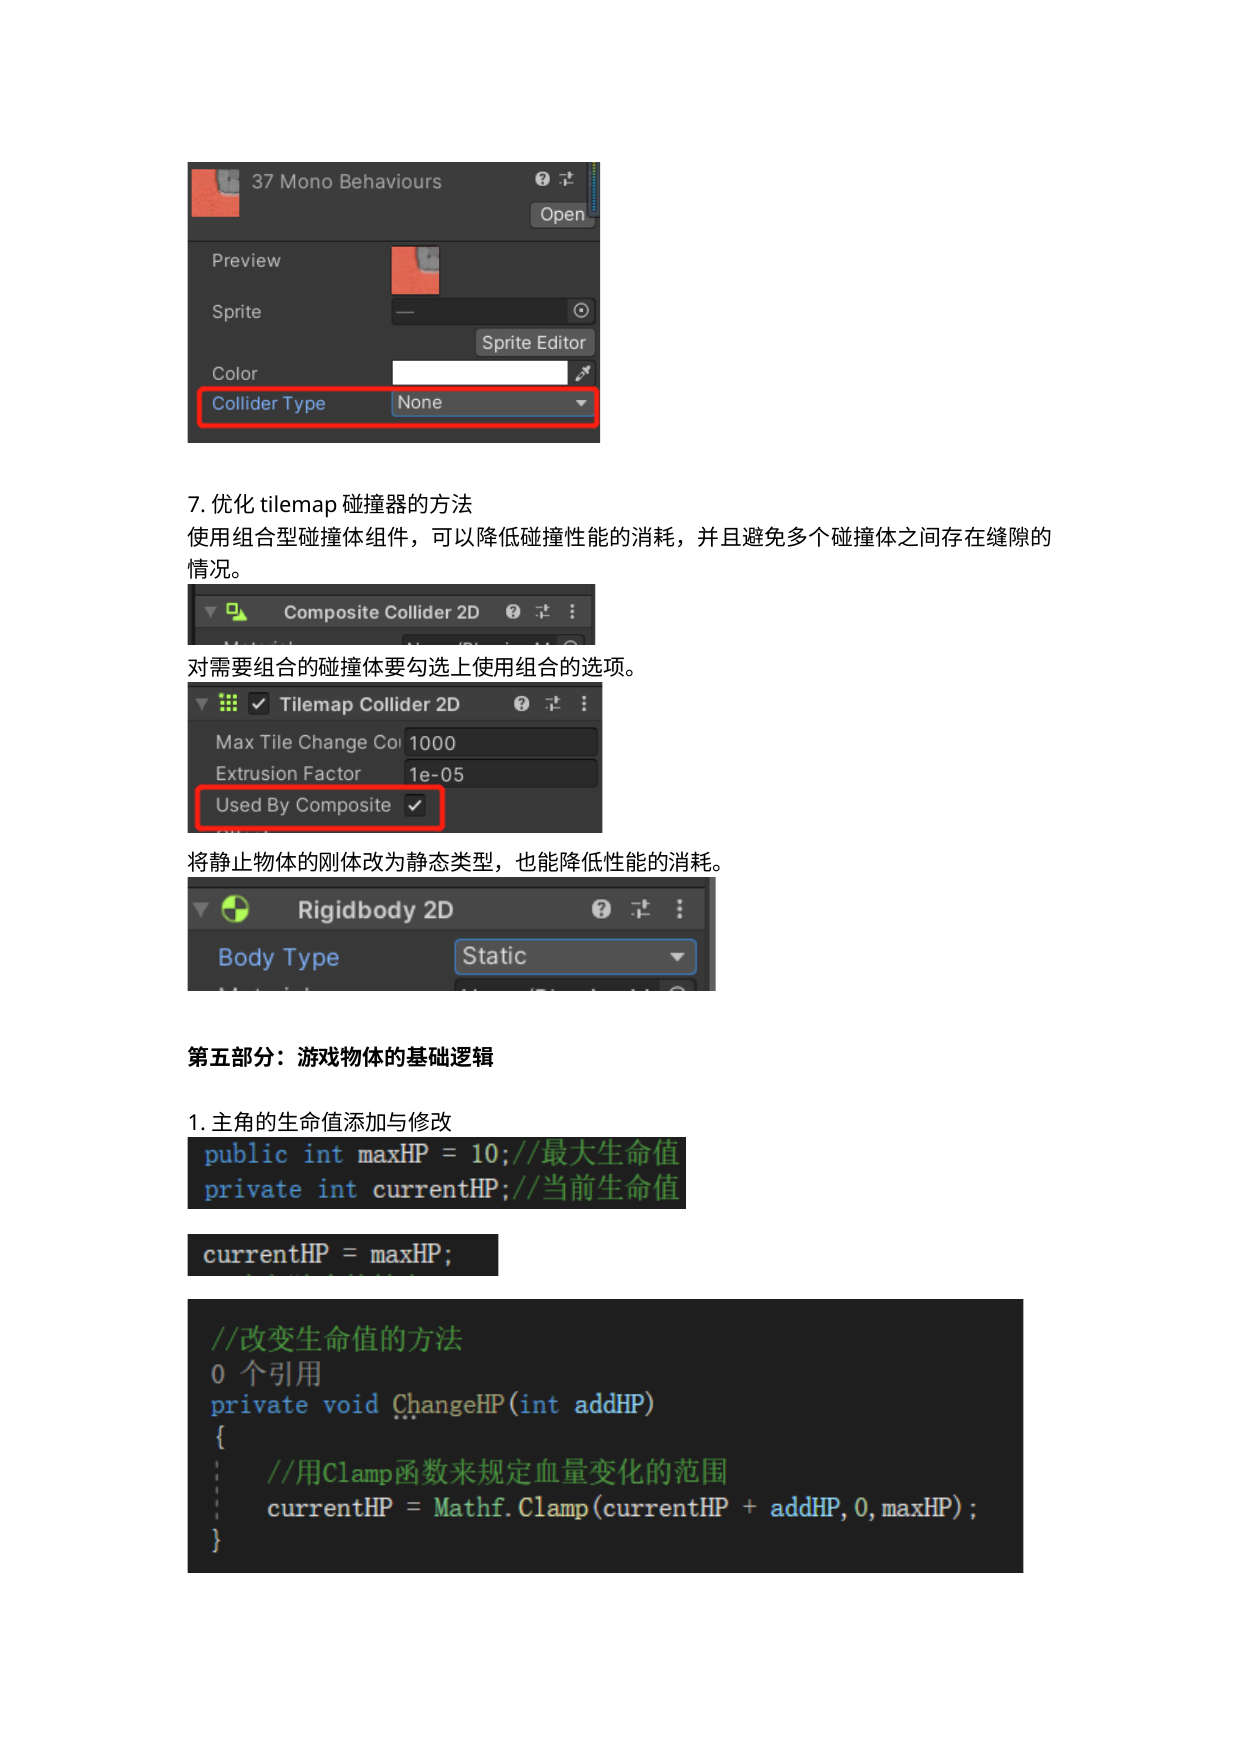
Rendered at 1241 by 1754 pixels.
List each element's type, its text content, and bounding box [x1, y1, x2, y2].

text 对需要组合的碰撞体要勾选上使用组合的选项。 [187, 649, 1053, 682]
picture [187, 584, 596, 645]
text 7. 优化tilemap碰撞器的方法 [187, 487, 1053, 519]
picture [187, 162, 600, 443]
picture [187, 1137, 686, 1209]
text 第五部分：游戏物体的基础逻辑 [187, 1039, 1053, 1072]
text 使用组合型碰撞体组件，可以降低碰撞性能的消耗，并且避免多个碰撞体之间存在缝隙的情况。 [187, 519, 1053, 584]
picture [187, 682, 603, 833]
text 1. 主角的生命值添加与修改 [187, 1104, 1053, 1137]
picture [187, 1234, 499, 1276]
picture [187, 877, 716, 991]
picture [187, 1299, 1024, 1573]
text 将静止物体的刚体改为静态类型，也能降低性能的消耗。 [187, 844, 1053, 877]
